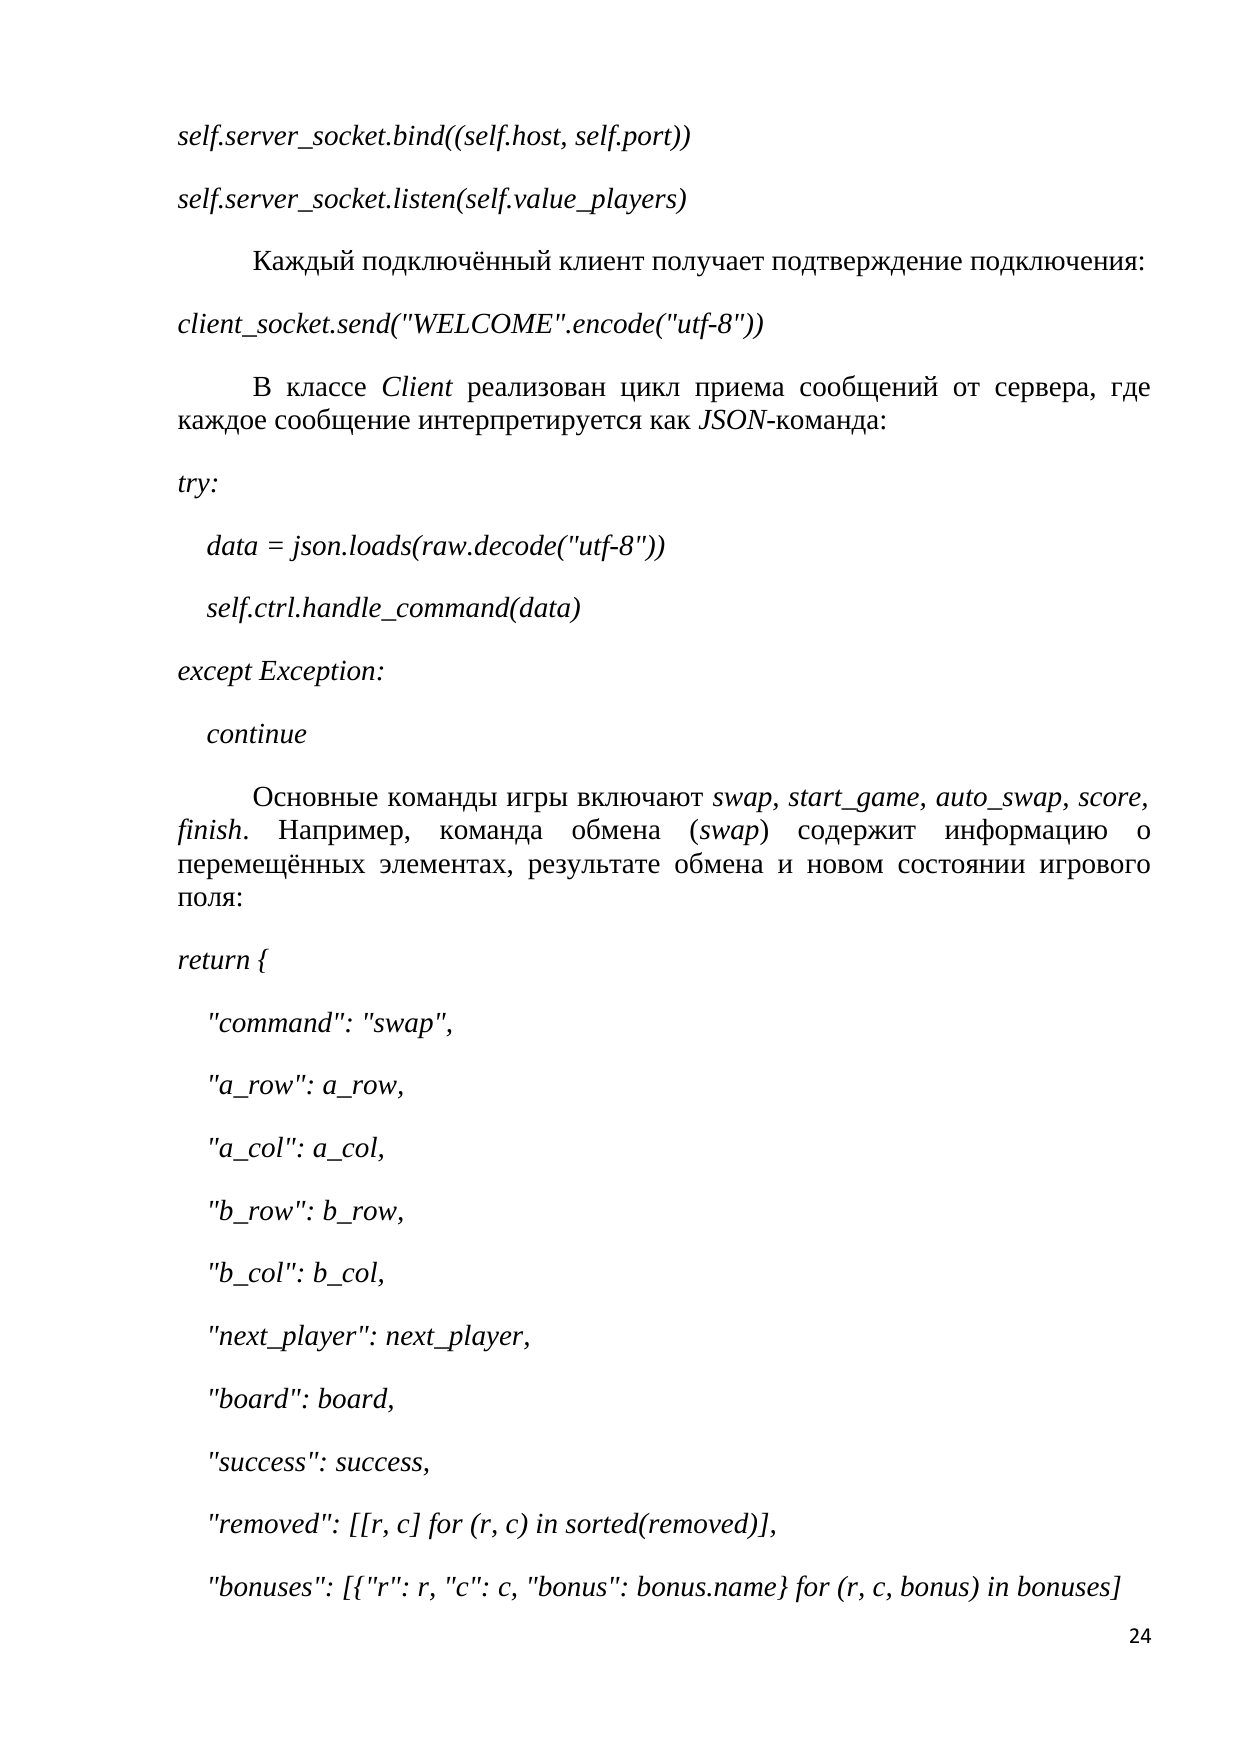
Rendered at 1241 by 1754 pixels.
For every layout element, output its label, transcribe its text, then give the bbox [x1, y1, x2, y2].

text self.server_socket.bind((self.host, self.port)) [177, 118, 1152, 152]
text client_socket.send("WELCOME".encode("utf-8")) [177, 306, 1152, 340]
text В классе Client реализован цикл приема сообщений от сервера, где каждое сообщение интерпретируется как JSON-команда: [177, 369, 1152, 436]
text "b_row": b_row, [177, 1193, 1152, 1226]
text "command": "swap", [177, 1005, 1152, 1038]
text "a_row": a_row, [177, 1067, 1152, 1101]
text "b_col": b_col, [177, 1256, 1152, 1289]
text self.server_socket.listen(self.value_players) [177, 181, 1152, 214]
text "next_player": next_player, [177, 1318, 1152, 1352]
text return { [177, 942, 1152, 976]
text "board": board, [177, 1381, 1152, 1414]
text self.ctrl.handle_command(data) [177, 591, 1152, 624]
text Основные команды игры включают swap, start_game, auto_swap, score, finish. Например, команда обмена (swap) содержит информацию о перемещённых элементах, результате обмена и новом состоянии игрового поля: [177, 779, 1152, 913]
text "bonuses": [{"r": r, "c": c, "bonus": bonus.name} for (r, c, bonus) in bonuses] [177, 1569, 1152, 1603]
text continue [177, 716, 1152, 749]
text data = json.loads(raw.decode("utf-8")) [177, 528, 1152, 561]
text except Exception: [177, 653, 1152, 687]
text "removed": [[r, c] for (r, c) in sorted(removed)], [177, 1506, 1152, 1540]
text try: [177, 465, 1152, 499]
text Каждый подключённый клиент получает подтверждение подключения: [177, 243, 1152, 277]
text "a_col": a_col, [177, 1130, 1152, 1164]
text "success": success, [177, 1444, 1152, 1477]
